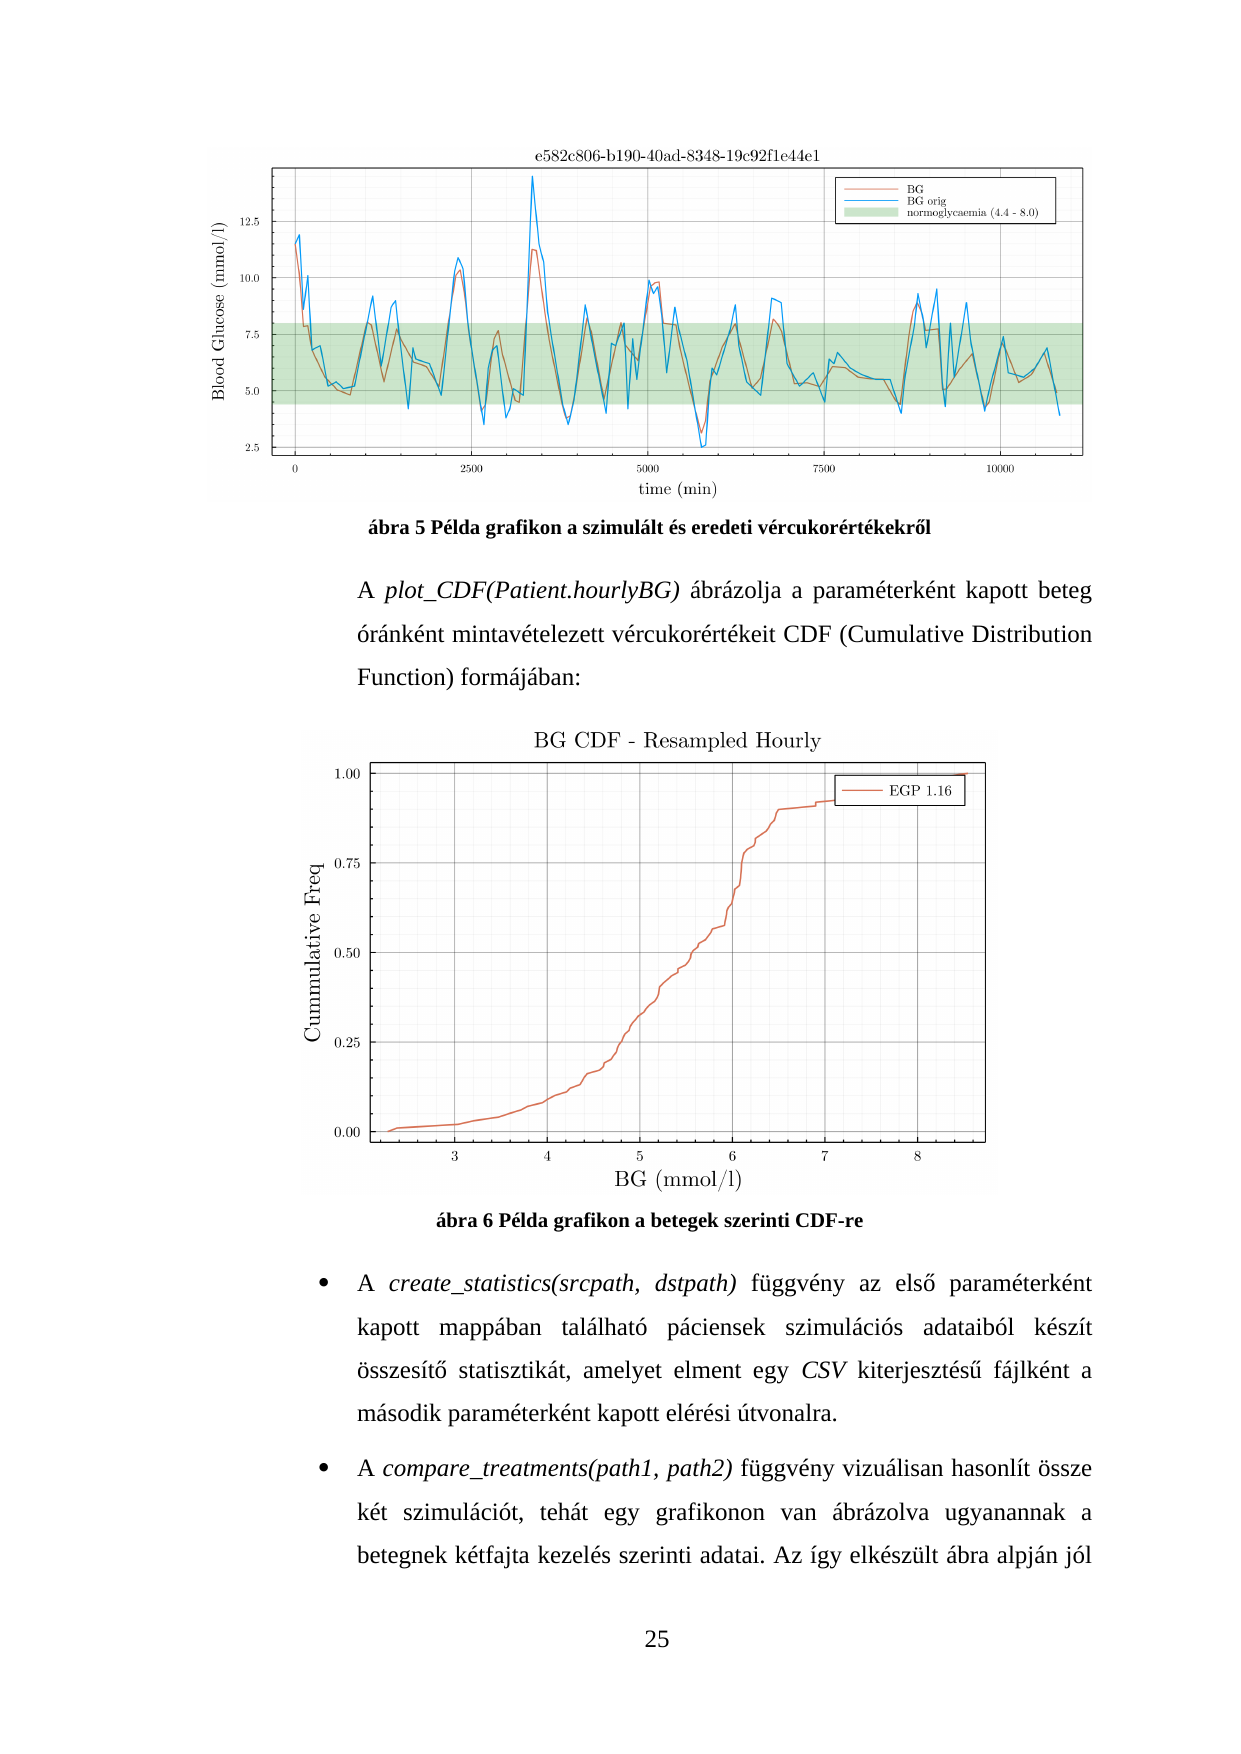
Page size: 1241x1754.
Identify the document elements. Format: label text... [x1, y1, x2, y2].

text ábra 5 Példa grafikon a szimulált és eredeti vércukorértékekről [207, 514, 1092, 539]
picture [300, 730, 999, 1195]
list A plot_CDF(Patient.hourlyBG) ábrázolja a paraméterként kapott beteg óránként mintavételezett vércukorértékeit CDF (Cumulative Distribution Function) formájában: [357, 576, 1092, 691]
picture [206, 147, 1093, 502]
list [319, 1453, 1092, 1568]
text ábra 6 Példa grafikon a betegek szerinti CDF-re [207, 1207, 1092, 1232]
list A create_statistics(srcpath, dstpath) függvény az első paraméterként kapott mappában található páciensek szimulációs adataiból készít összesítő statisztikát, amelyet elment egy CSV kiterjesztésű fájlként a második paraméterként kapott elérési útvonalra. [319, 1268, 1092, 1427]
